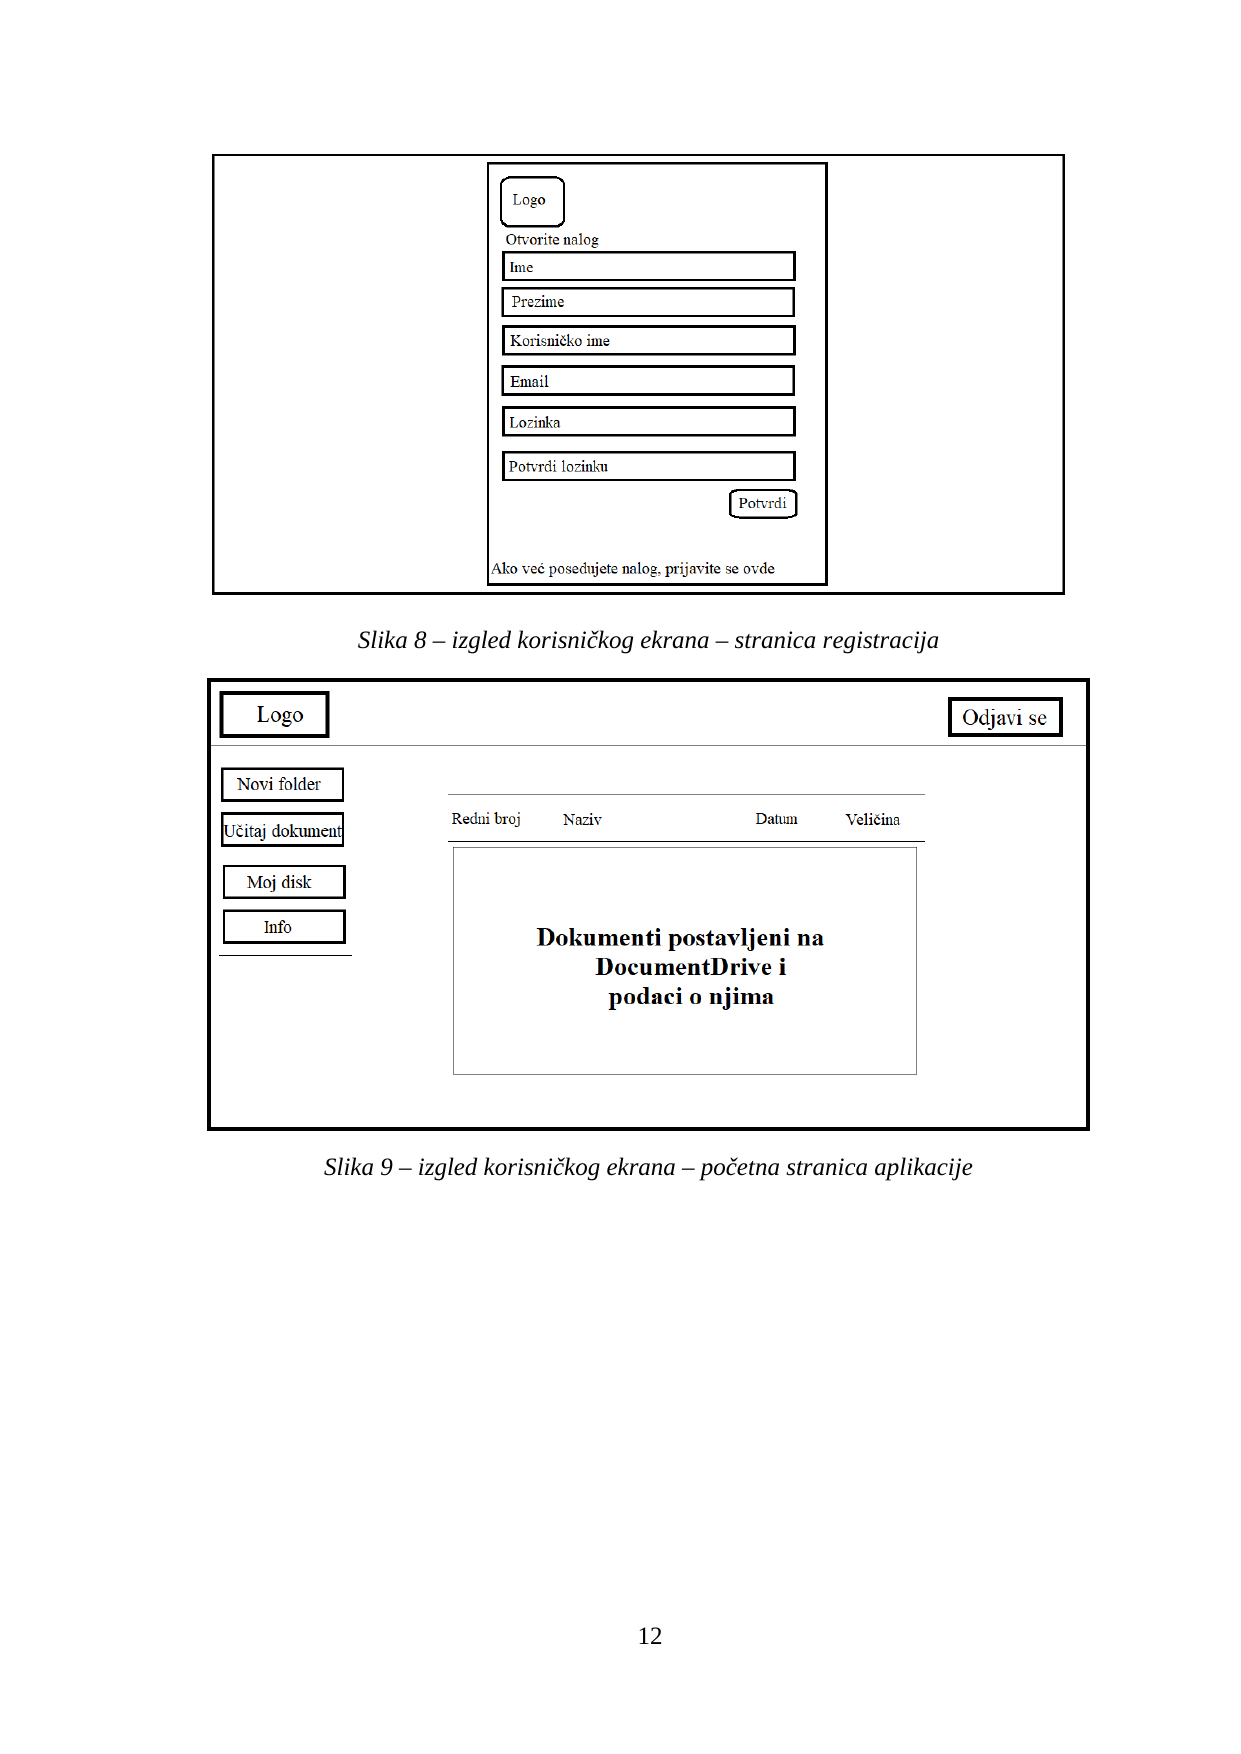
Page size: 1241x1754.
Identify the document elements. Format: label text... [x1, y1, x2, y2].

picture [206, 147, 1093, 605]
text Slika 8 – izgled korisničkog ekrana – stranica registracija [207, 625, 1092, 654]
picture [206, 674, 1093, 1132]
text Slika 9 – izgled korisničkog ekrana – početna stranica aplikacije [207, 1152, 1092, 1181]
